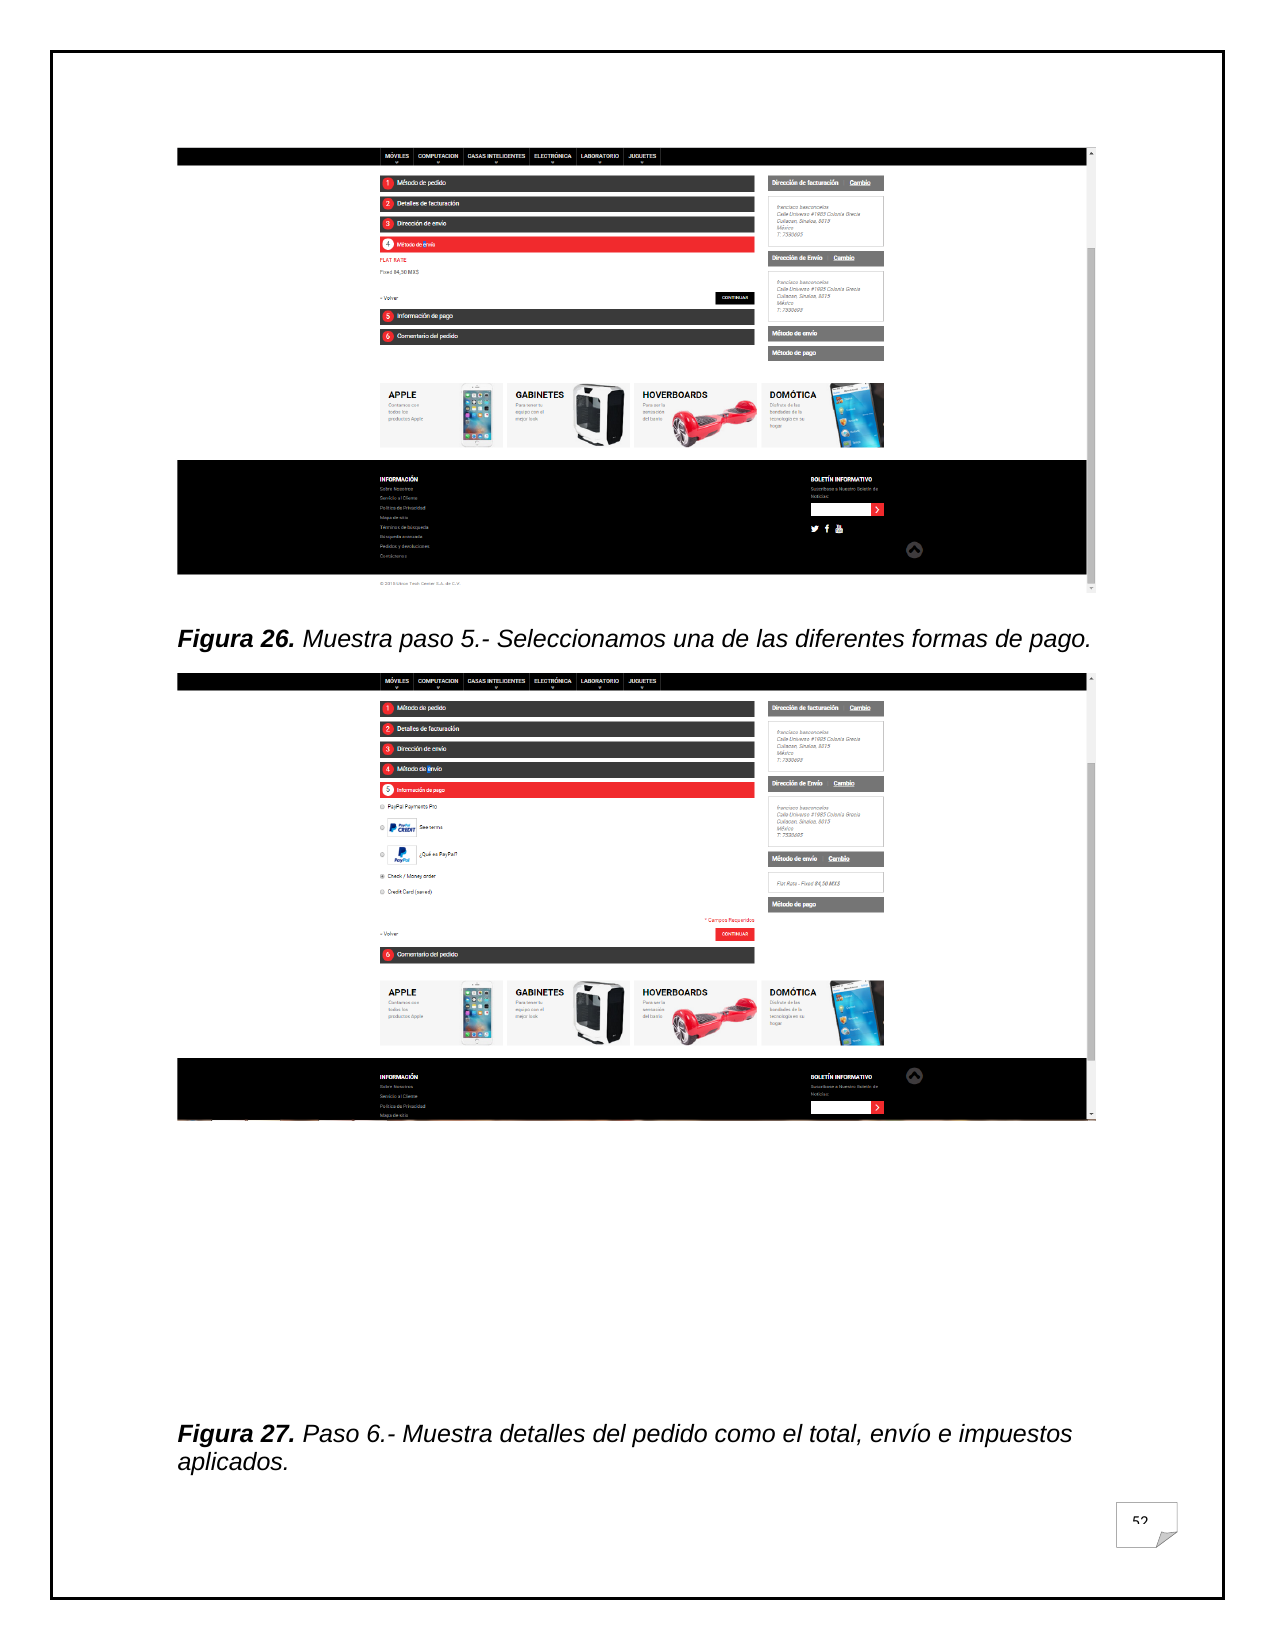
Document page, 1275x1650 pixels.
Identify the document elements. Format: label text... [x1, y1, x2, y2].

text Figura 27. Paso 6.- Muestra detalles del pedido como el total, envío e impuestos aplicados. [177, 1418, 1098, 1476]
text Figura 26. Muestra paso 5.- Seleccionamos una de las diferentes formas de pago. [177, 623, 1098, 652]
picture [177, 147, 1096, 593]
picture [177, 673, 1096, 1121]
